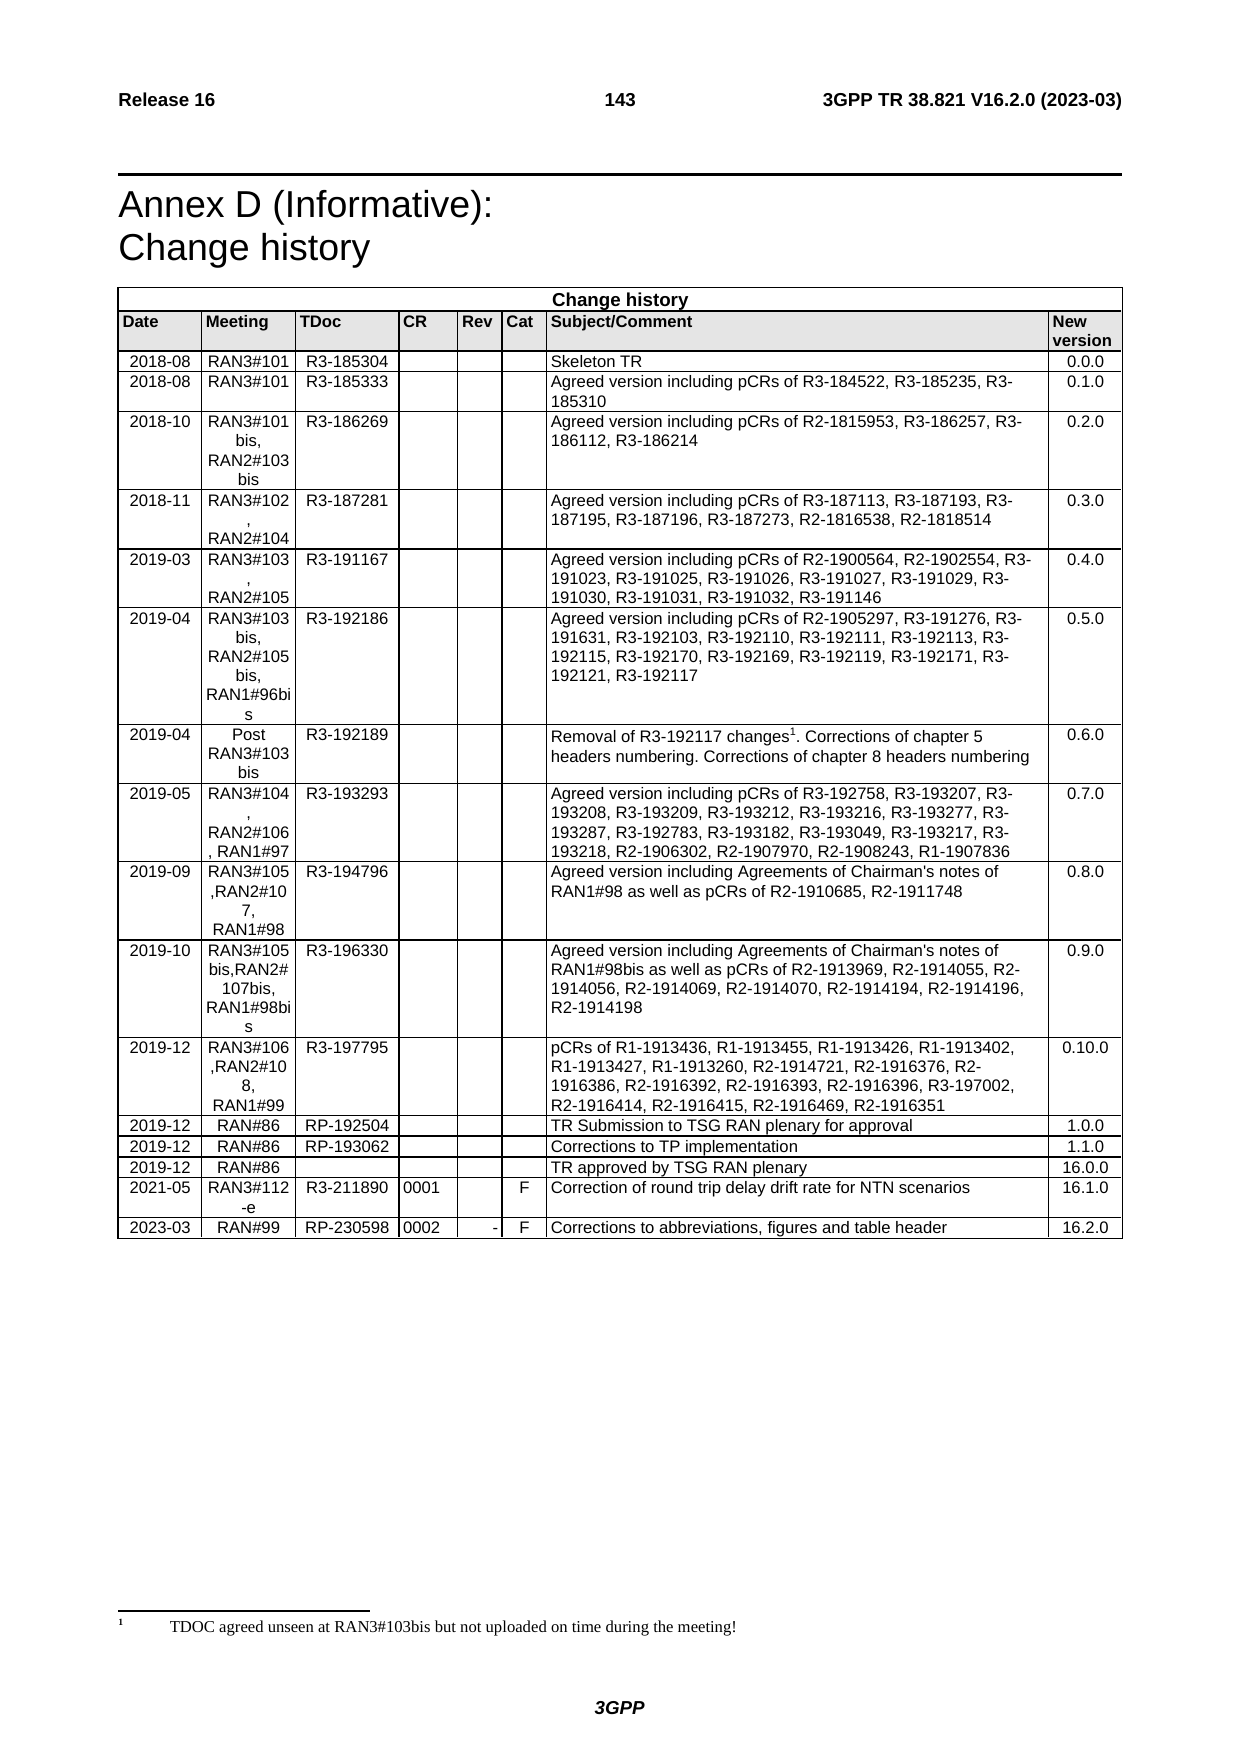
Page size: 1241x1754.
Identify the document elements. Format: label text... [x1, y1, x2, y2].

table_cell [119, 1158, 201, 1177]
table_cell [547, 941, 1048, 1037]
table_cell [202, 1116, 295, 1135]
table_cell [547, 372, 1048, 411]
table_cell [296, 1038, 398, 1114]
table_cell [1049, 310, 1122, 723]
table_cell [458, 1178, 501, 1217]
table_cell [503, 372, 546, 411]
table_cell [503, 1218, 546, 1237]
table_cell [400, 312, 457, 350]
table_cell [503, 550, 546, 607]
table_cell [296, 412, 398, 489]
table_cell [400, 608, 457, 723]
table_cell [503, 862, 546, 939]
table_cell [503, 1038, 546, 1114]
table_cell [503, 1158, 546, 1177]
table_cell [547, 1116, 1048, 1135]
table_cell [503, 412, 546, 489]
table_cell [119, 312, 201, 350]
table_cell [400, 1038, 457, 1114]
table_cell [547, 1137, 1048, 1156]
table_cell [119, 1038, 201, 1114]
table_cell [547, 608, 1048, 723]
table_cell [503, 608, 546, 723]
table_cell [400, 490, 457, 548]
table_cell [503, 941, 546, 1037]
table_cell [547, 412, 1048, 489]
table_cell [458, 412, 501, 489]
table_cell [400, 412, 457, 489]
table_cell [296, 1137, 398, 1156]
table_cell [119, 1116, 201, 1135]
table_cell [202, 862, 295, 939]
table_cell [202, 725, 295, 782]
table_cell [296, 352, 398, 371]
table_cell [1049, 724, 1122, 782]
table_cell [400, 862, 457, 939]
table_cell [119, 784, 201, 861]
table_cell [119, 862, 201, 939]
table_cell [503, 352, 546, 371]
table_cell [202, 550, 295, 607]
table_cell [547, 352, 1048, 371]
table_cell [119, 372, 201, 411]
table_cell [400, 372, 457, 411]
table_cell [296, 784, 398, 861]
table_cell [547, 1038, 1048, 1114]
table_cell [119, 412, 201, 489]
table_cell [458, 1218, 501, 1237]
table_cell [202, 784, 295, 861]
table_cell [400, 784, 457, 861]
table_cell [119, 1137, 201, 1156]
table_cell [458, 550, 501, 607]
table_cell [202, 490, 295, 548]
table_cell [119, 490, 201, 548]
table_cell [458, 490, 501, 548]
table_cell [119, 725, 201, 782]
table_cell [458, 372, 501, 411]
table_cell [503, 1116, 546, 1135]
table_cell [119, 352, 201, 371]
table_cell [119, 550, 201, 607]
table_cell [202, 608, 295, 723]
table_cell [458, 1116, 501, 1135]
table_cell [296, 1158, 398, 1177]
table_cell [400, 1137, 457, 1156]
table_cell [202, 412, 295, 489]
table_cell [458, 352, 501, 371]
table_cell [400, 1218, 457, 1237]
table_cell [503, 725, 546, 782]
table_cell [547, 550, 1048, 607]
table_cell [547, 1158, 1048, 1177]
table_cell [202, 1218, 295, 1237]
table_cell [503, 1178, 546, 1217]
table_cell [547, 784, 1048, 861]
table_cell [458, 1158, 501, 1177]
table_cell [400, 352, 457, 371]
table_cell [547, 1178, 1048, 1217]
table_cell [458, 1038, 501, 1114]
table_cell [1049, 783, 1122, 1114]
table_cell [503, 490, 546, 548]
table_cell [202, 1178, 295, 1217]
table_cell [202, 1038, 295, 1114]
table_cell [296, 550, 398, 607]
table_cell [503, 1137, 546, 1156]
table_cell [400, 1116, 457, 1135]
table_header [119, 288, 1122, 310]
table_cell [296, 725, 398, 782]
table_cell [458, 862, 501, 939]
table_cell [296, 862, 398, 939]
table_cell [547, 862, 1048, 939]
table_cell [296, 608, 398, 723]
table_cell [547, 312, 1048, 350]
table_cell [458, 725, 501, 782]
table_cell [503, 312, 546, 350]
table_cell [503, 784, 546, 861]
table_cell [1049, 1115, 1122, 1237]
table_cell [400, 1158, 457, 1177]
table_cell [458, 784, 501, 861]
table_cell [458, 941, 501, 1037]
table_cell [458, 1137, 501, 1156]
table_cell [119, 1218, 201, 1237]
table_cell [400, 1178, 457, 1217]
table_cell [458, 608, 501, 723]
subtitle Annex D (Informative): Change history [118, 176, 1122, 268]
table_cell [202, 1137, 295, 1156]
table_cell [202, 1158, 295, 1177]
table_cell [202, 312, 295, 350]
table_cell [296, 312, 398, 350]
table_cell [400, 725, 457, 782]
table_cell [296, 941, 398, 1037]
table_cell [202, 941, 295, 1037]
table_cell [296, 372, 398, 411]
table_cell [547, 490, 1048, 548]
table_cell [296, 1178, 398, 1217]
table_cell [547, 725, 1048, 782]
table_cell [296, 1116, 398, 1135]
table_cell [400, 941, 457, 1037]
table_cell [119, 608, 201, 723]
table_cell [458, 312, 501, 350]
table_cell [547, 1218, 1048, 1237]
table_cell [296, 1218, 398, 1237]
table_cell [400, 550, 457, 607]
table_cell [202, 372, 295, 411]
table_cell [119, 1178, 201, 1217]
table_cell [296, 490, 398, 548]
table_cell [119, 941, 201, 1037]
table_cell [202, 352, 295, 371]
